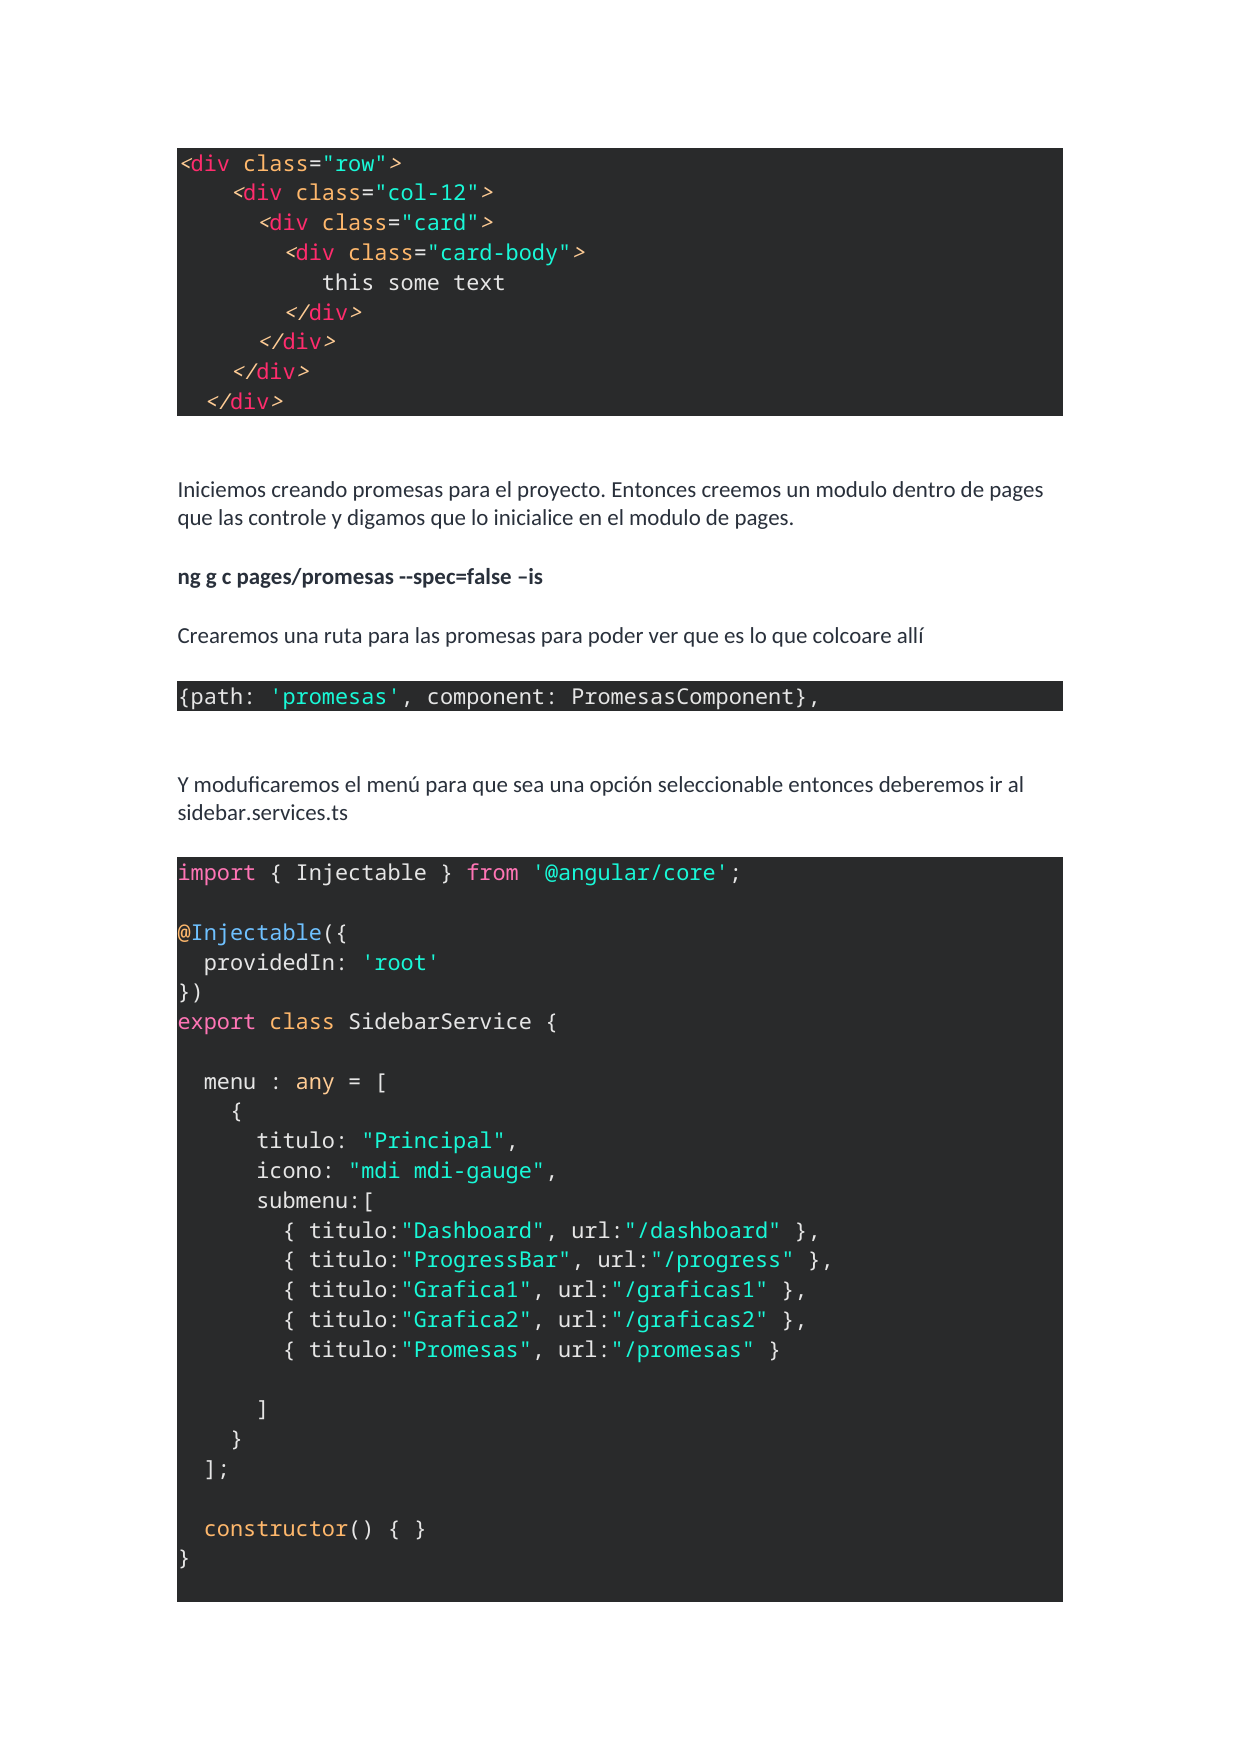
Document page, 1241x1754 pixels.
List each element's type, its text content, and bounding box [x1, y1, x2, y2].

text </div> [177, 386, 1063, 416]
text submenu:[ [177, 1185, 1063, 1215]
text ] [177, 1393, 1063, 1423]
text <div class="row"> [177, 148, 1063, 177]
text { titulo:"Grafica2", url:"/graficas2" }, [177, 1304, 1063, 1334]
text this some text [177, 267, 1063, 297]
text menu : any = [ [177, 1066, 1063, 1096]
text { [177, 1096, 1063, 1125]
text <div class="col-12"> [177, 177, 1063, 207]
text </div> [177, 326, 1063, 356]
text constructor() { } [177, 1513, 1063, 1542]
text import { Injectable } from '@angular/core'; [177, 857, 1063, 887]
text } [177, 1542, 1063, 1572]
text { titulo:"ProgressBar", url:"/progress" }, [177, 1244, 1063, 1274]
text { titulo:"Promesas", url:"/promesas" } [177, 1334, 1063, 1364]
text ng g c pages/promesas --spec=false –is [177, 562, 1063, 590]
text ]; [177, 1453, 1063, 1483]
text </div> [177, 356, 1063, 386]
text export class SidebarService { [177, 1006, 1063, 1036]
text </div> [177, 297, 1063, 326]
text Iniciemos creando promesas para el proyecto. Entonces creemos un modulo dentro de pages que las controle y digamos que lo inicialice en el modulo de pages. [177, 475, 1063, 531]
text @Injectable({ [177, 917, 1063, 947]
text icono: "mdi mdi-gauge", [177, 1155, 1063, 1185]
text { titulo:"Grafica1", url:"/graficas1" }, [177, 1274, 1063, 1304]
text {path: 'promesas', component: PromesasComponent}, [177, 681, 1063, 711]
text <div class="card"> [177, 207, 1063, 237]
text Y moduficaremos el menú para que sea una opción seleccionable entonces deberemos ir al sidebar.services.ts [177, 770, 1063, 826]
text } [177, 1423, 1063, 1453]
text }) [177, 976, 1063, 1006]
text <div class="card-body"> [177, 237, 1063, 267]
text { titulo:"Dashboard", url:"/dashboard" }, [177, 1215, 1063, 1244]
text Crearemos una ruta para las promesas para poder ver que es lo que colcoare allí [177, 622, 1063, 649]
text titulo: "Principal", [177, 1125, 1063, 1155]
text providedIn: 'root' [177, 947, 1063, 976]
